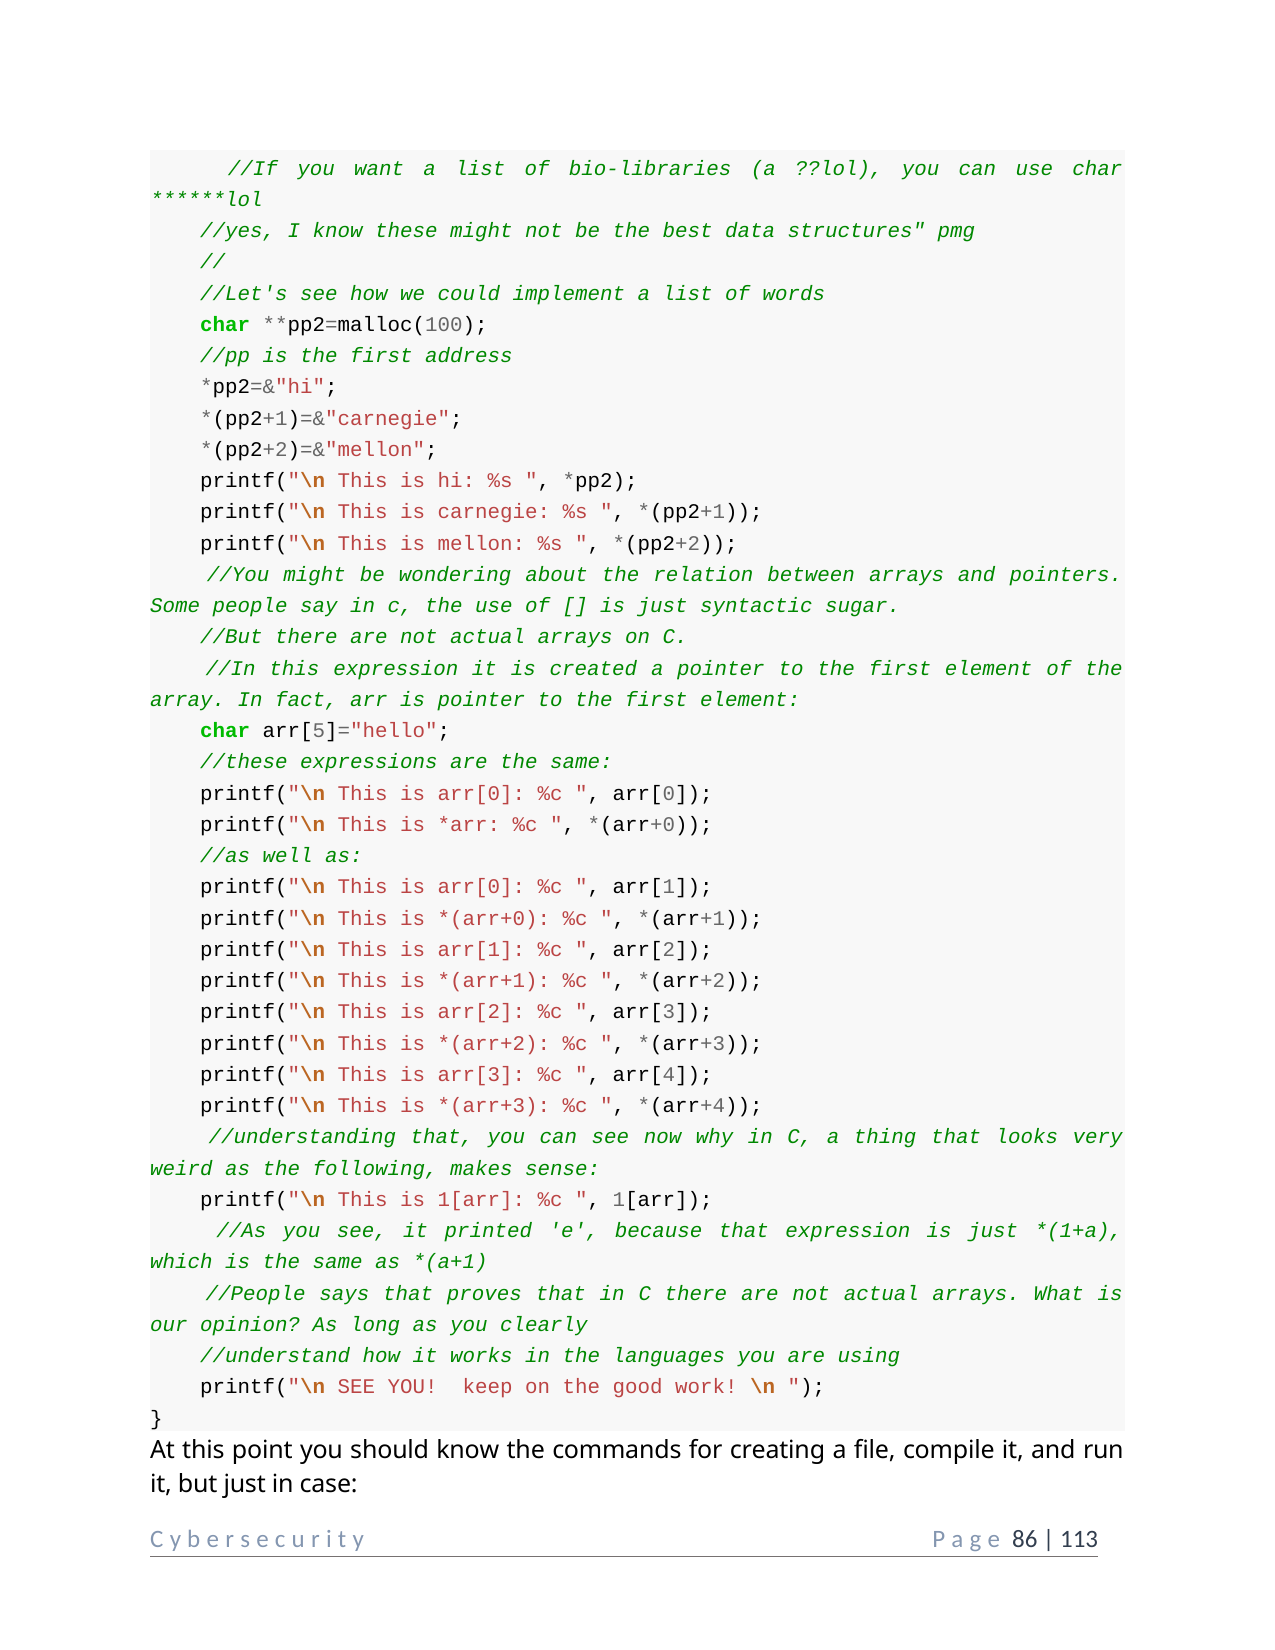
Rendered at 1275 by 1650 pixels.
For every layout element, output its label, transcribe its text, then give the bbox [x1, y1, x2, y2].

text printf("\n This is arr[3]: %c ", arr[4]); [150, 1056, 1125, 1087]
text printf("\n This is *arr: %c ", *(arr+0)); [150, 806, 1125, 837]
text //In this expression it is created a pointer to the first element of the array. In fact, arr is pointer to the first element: [150, 650, 1125, 712]
text //Let's see how we could implement a list of words [150, 275, 1125, 306]
text printf("\n This is arr[2]: %c ", arr[3]); [150, 994, 1125, 1025]
text //yes, I know these might not be the best data structures" pmg [150, 212, 1125, 244]
text printf("\n This is *(arr+2): %c ", *(arr+3)); [150, 1025, 1125, 1056]
text printf("\n SEE YOU! keep on the good work! \n "); [150, 1369, 1125, 1400]
text printf("\n This is arr[0]: %c ", arr[0]); [150, 775, 1125, 806]
text //People says that proves that in C there are not actual arrays. What is our opinion? As long as you clearly [150, 1275, 1125, 1337]
text *(pp2+2)=&"mellon"; [150, 431, 1125, 462]
text At this point you should know the commands for creating a file, compile it, and run it, but just in case: [150, 1431, 1125, 1499]
text *pp2=&"hi"; [150, 369, 1125, 400]
text //these expressions are the same: [150, 744, 1125, 775]
text //But there are not actual arrays on C. [150, 619, 1125, 650]
text //If you want a list of bio-libraries (a ??lol), you can use char ******lol [150, 150, 1125, 212]
text //understanding that, you can see now why in C, a thing that looks very weird as the following, makes sense: [150, 1119, 1125, 1181]
text //As you see, it printed 'e', because that expression is just *(1+a), which is the same as *(a+1) [150, 1212, 1125, 1275]
text printf("\n This is *(arr+3): %c ", *(arr+4)); [150, 1087, 1125, 1119]
text printf("\n This is carnegie: %s ", *(pp2+1)); [150, 494, 1125, 525]
text } [150, 1400, 1125, 1431]
text *(pp2+1)=&"carnegie"; [150, 400, 1125, 431]
text printf("\n This is *(arr+0): %c ", *(arr+1)); [150, 900, 1125, 931]
text //as well as: [150, 837, 1125, 869]
text //You might be wondering about the relation between arrays and pointers. Some people say in c, the use of [] is just syntactic sugar. [150, 556, 1125, 619]
text printf("\n This is arr[0]: %c ", arr[1]); [150, 869, 1125, 900]
text //understand how it works in the languages you are using [150, 1337, 1125, 1369]
text char **pp2=malloc(100); [150, 306, 1125, 337]
text // [150, 244, 1125, 275]
text //pp is the first address [150, 337, 1125, 369]
text printf("\n This is arr[1]: %c ", arr[2]); [150, 931, 1125, 962]
text char arr[5]="hello"; [150, 712, 1125, 744]
text printf("\n This is *(arr+1): %c ", *(arr+2)); [150, 962, 1125, 994]
text printf("\n This is 1[arr]: %c ", 1[arr]); [150, 1181, 1125, 1212]
text printf("\n This is hi: %s ", *pp2); [150, 462, 1125, 494]
text printf("\n This is mellon: %s ", *(pp2+2)); [150, 525, 1125, 556]
